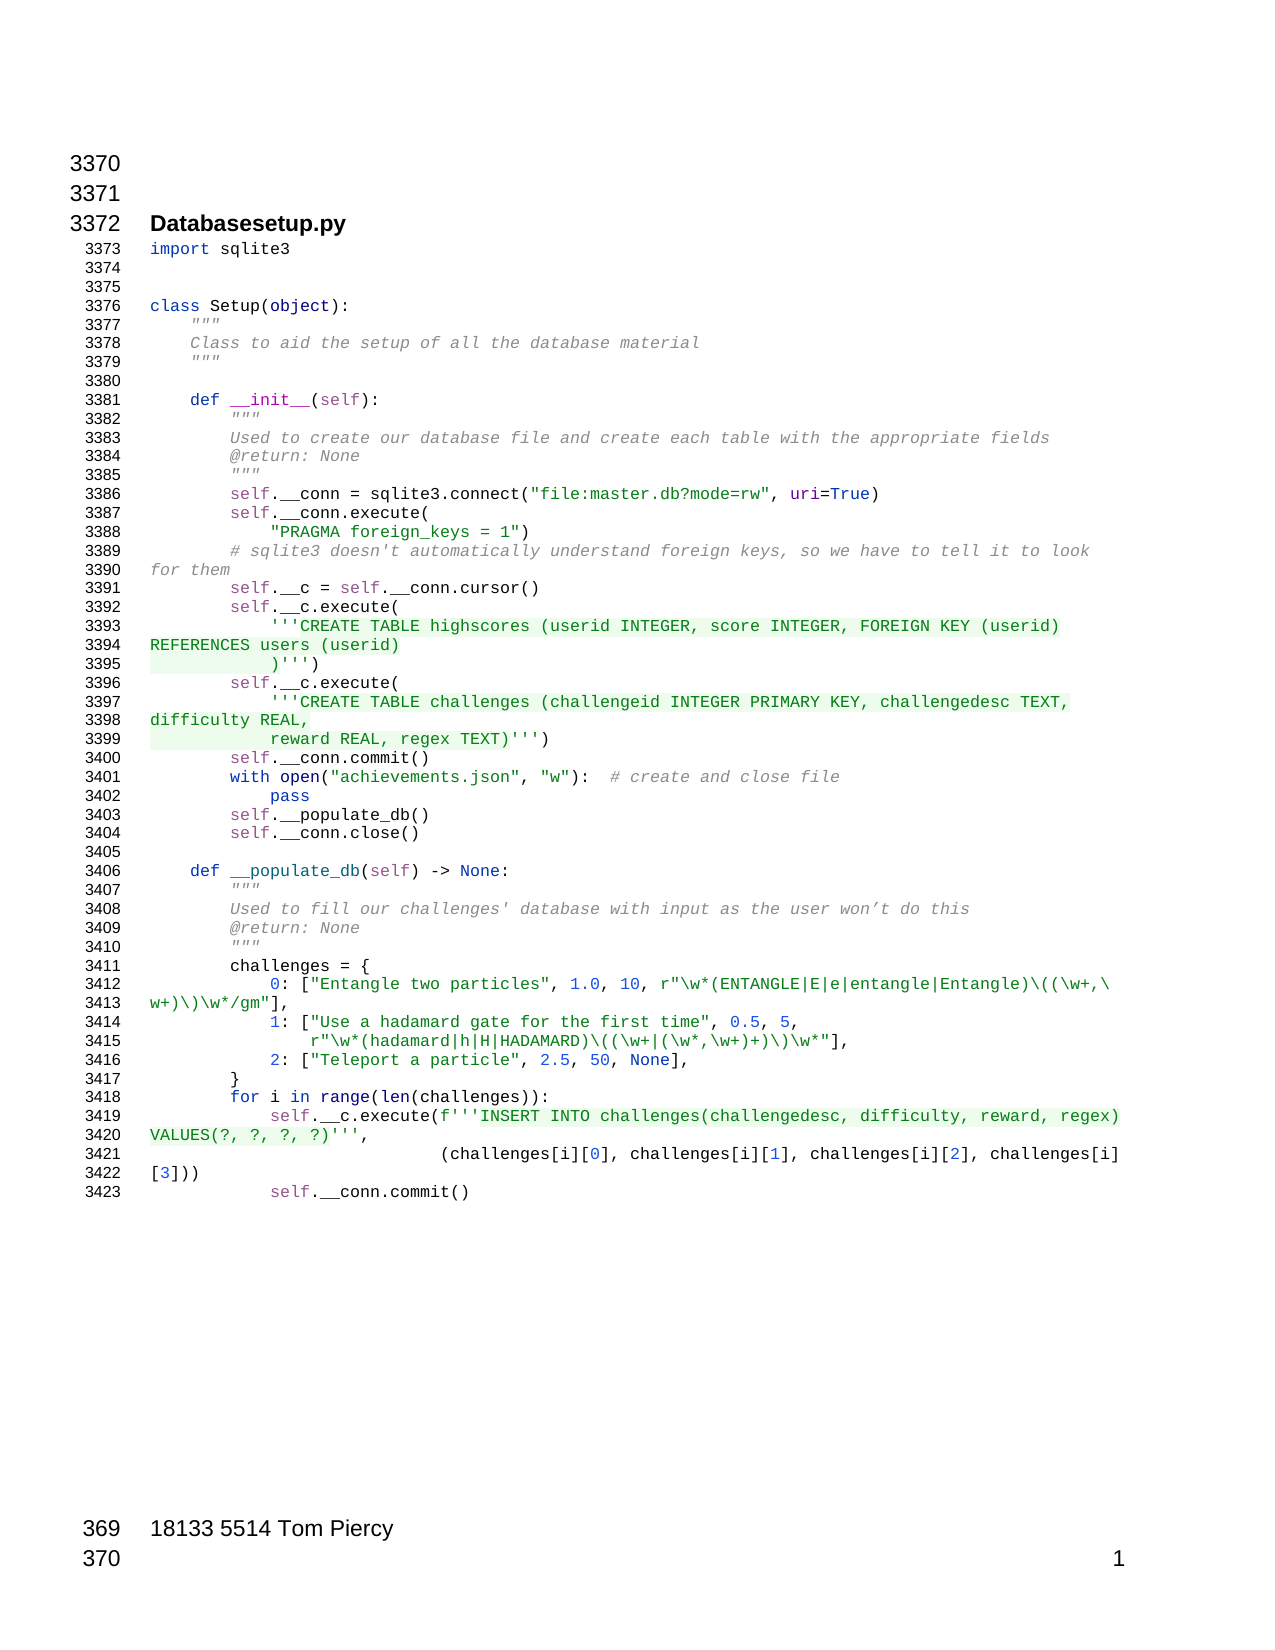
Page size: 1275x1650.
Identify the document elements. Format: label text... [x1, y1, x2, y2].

text Databasesetup.py [150, 210, 1125, 237]
text import sqlite3 class Setup(object): """ Class to aid the setup of all the database material """ def __init__(self): """ Used to create our database file and create each table with the appropriate fields @return: None """ self.__conn = sqlite3.connect("file:master.db?mode=rw", uri=True) self.__conn.execute( "PRAGMA foreign_keys = 1") # sqlite3 doesn't automatically understand foreign keys, so we have to tell it to look for them self.__c = self.__conn.cursor() self.__c.execute( '''CREATE TABLE highscores (userid INTEGER, score INTEGER, FOREIGN KEY (userid) REFERENCES users (userid) )''') self.__c.execute( '''CREATE TABLE challenges (challengeid INTEGER PRIMARY KEY, challengedesc TEXT, difficulty REAL, reward REAL, regex TEXT)''') self.__conn.commit() with open("achievements.json", "w"): # create and close file pass self.__populate_db() self.__conn.close() def __populate_db(self) -> None: """ Used to fill our challenges' database with input as the user won’t do this @return: None """ challenges = { 0: ["Entangle two particles", 1.0, 10, r"\w*(ENTANGLE|E|e|entangle|Entangle)\((\w+,\w+)\)\w*/gm"], 1: ["Use a hadamard gate for the first time", 0.5, 5, r"\w*(hadamard|h|H|HADAMARD)\((\w+|(\w*,\w+)+)\)\w*"], 2: ["Teleport a particle", 2.5, 50, None], } for i in range(len(challenges)): self.__c.execute(f'''INSERT INTO challenges(challengedesc, difficulty, reward, regex) VALUES(?, ?, ?, ?)''', (challenges[i][0], challenges[i][1], challenges[i][2], challenges[i][3])) self.__conn.commit() [150, 241, 1125, 1202]
